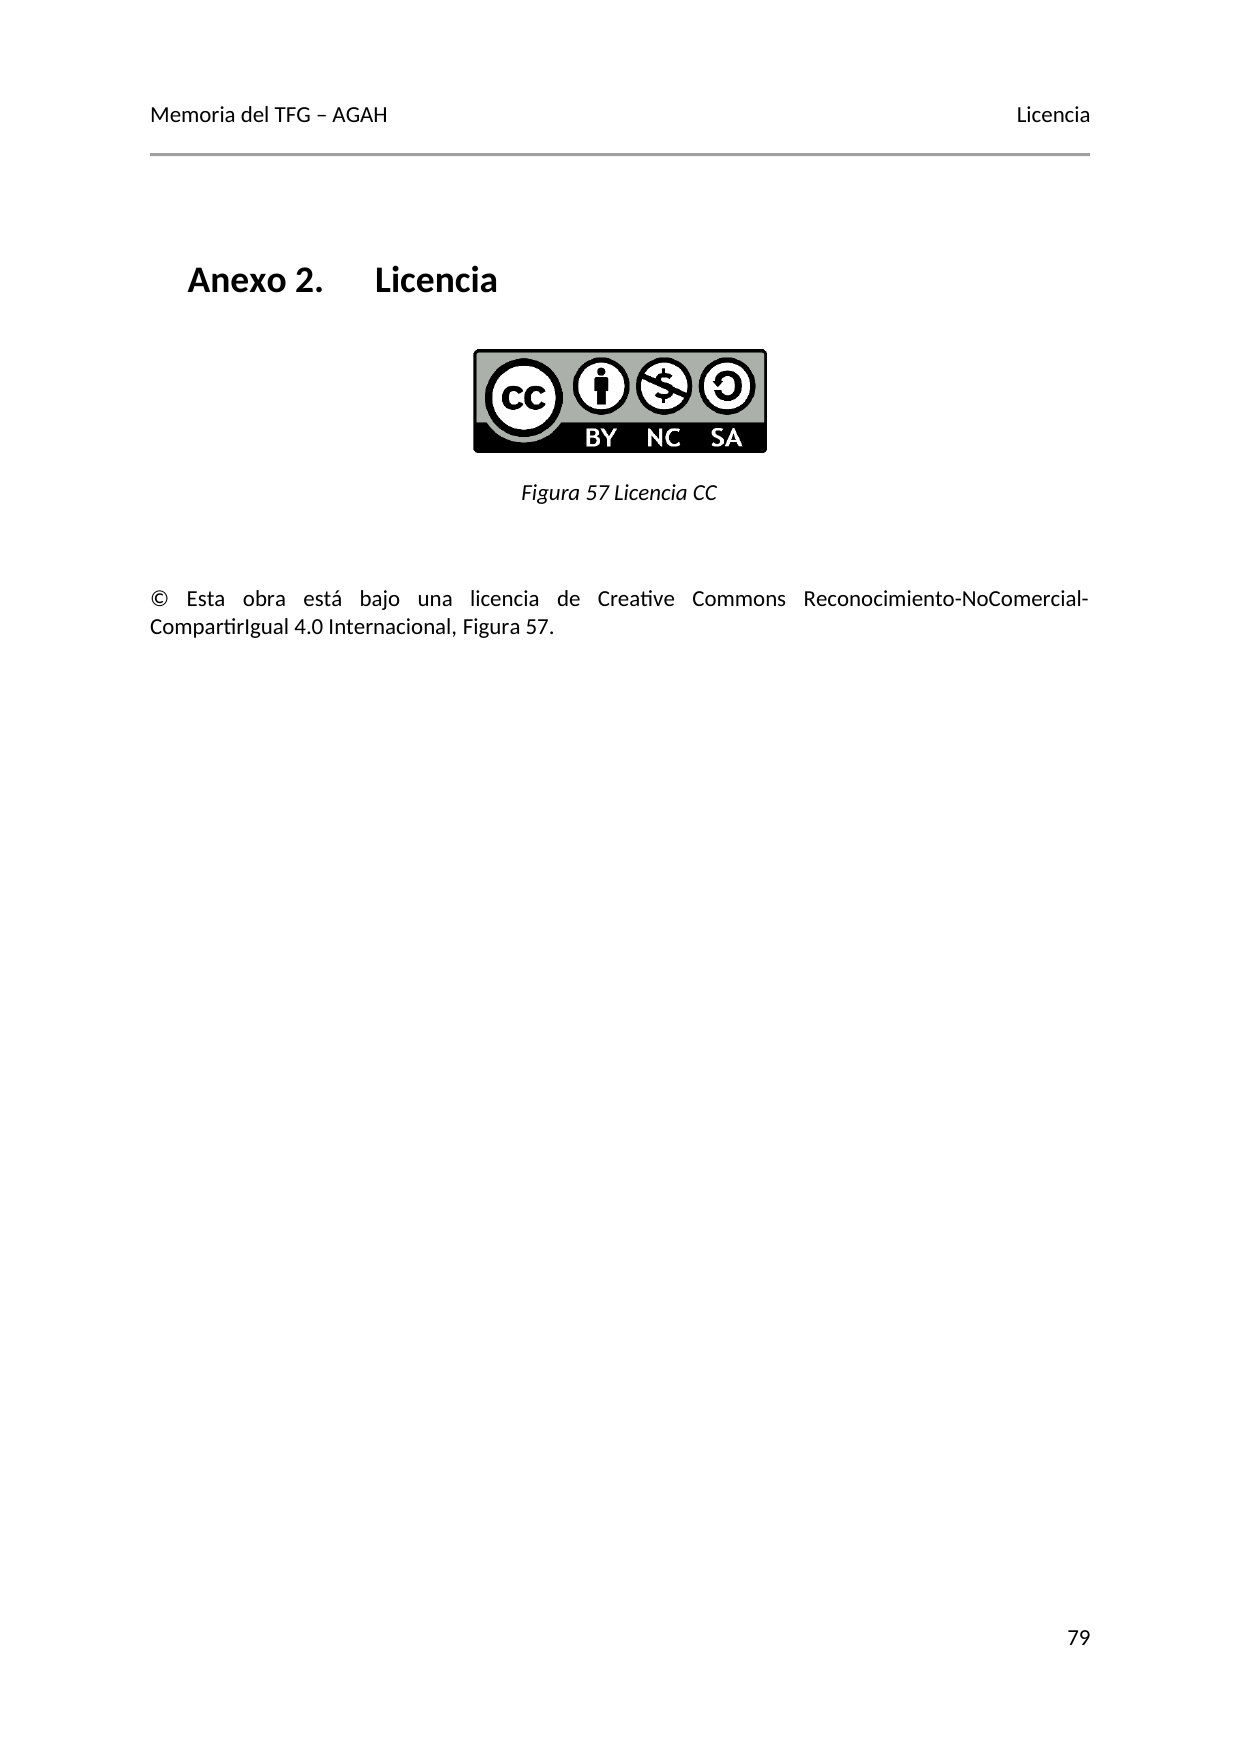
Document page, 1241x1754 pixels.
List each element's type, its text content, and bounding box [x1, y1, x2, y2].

text © Esta obra está bajo una licencia de Creative Commons Reconocimiento-NoComercial-CompartirIgual 4.0 Internacional, Figura 56. [150, 584, 1090, 640]
text Licencia [187, 256, 1090, 302]
text Figura 57 Licencia CC [150, 478, 1090, 506]
picture [473, 349, 767, 453]
